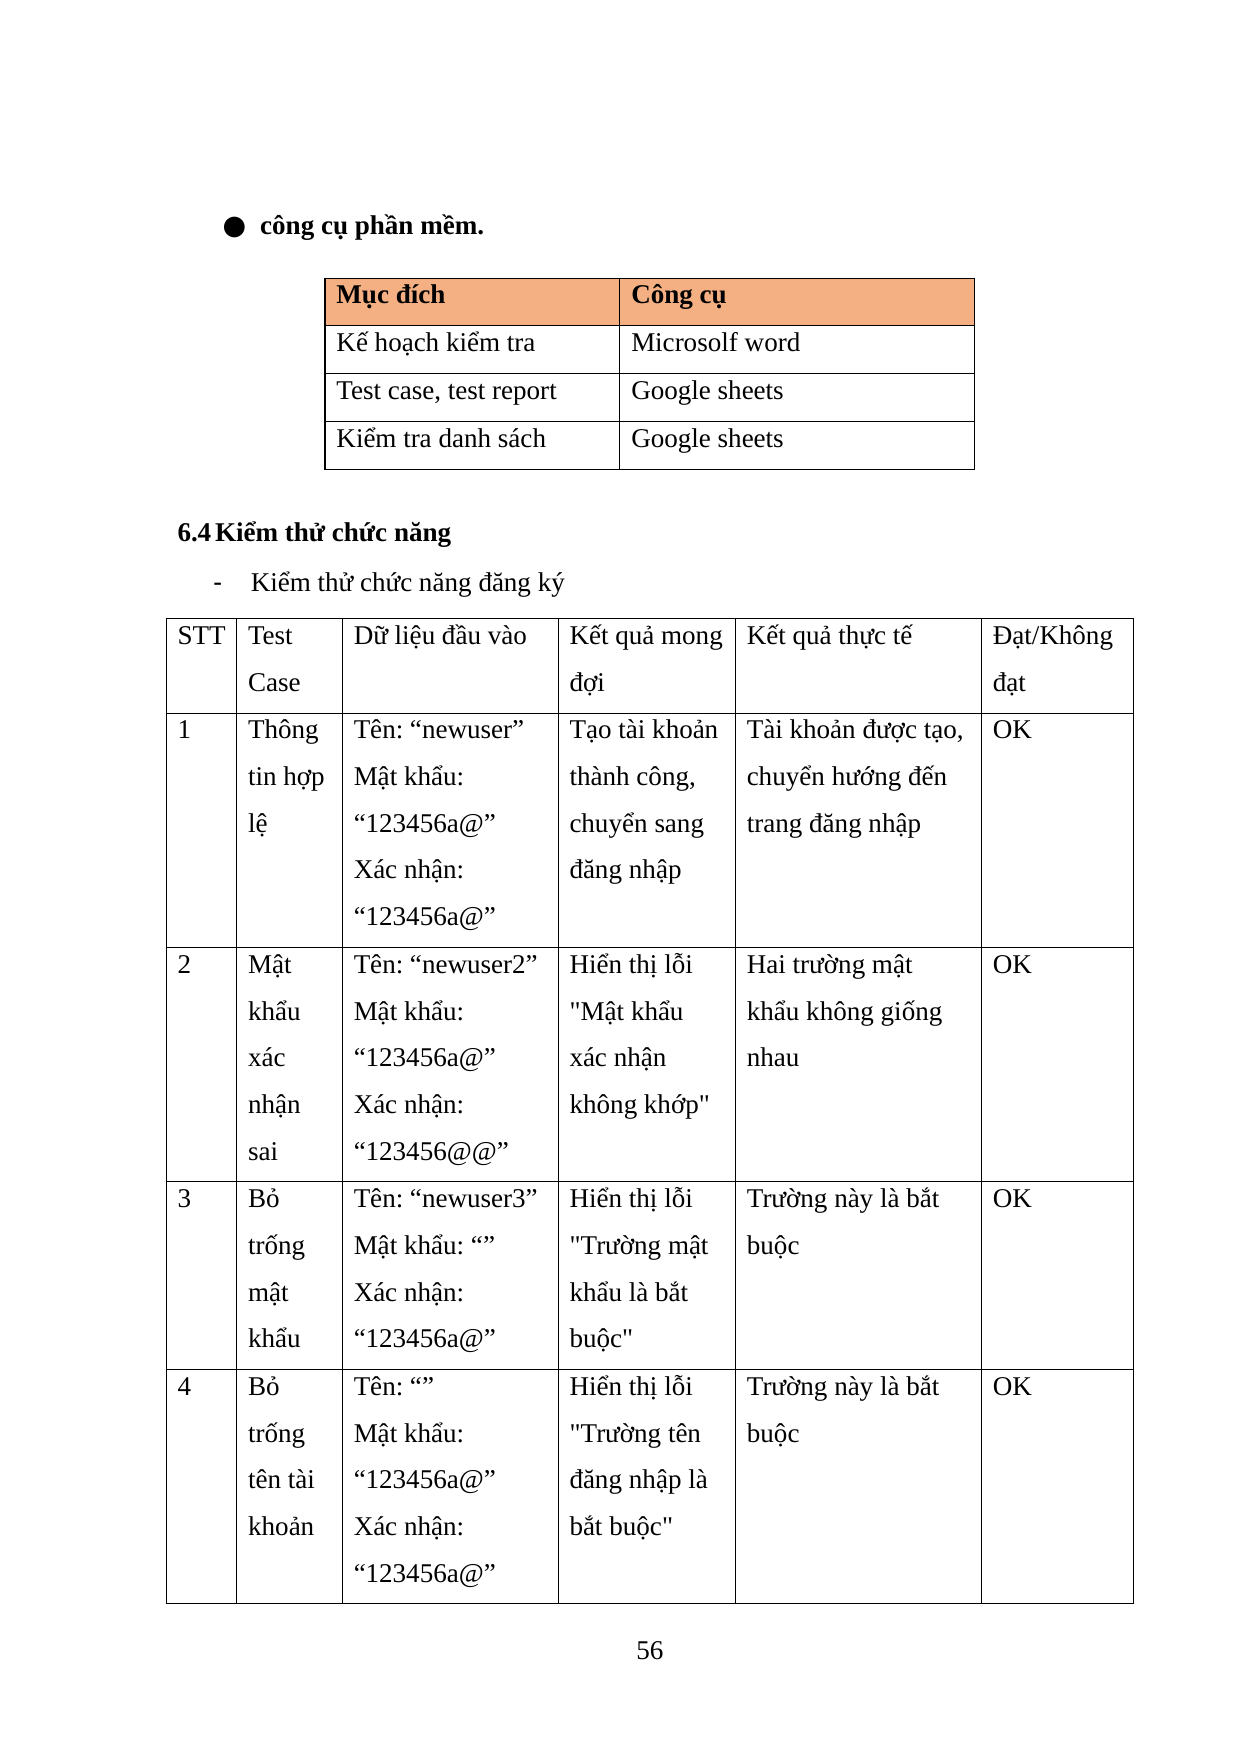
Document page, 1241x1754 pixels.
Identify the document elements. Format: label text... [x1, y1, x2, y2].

table_header Kết quả thực tế [736, 619, 981, 712]
table_cell 3 [167, 1182, 236, 1369]
table_cell Test case, test report [326, 374, 619, 421]
table_cell Tạo tài khoản thành công, chuyển sang đăng nhập [559, 714, 735, 947]
table_cell OK [982, 1182, 1133, 1369]
table_cell Microsolf word [620, 326, 974, 373]
subtitle Kiểm thử chức năng [177, 516, 1122, 547]
table_cell 1 [167, 714, 236, 947]
table_cell Kế hoạch kiểm tra [326, 326, 619, 373]
table_cell Tên: “newuser” Mật khẩu: “123456a@” Xác nhận: “123456a@” [343, 714, 558, 947]
list công cụ phần mềm. [222, 194, 1122, 250]
table_cell Hiển thị lỗi "Trường mật khẩu là bắt buộc" [559, 1182, 735, 1369]
table_cell Tài khoản được tạo, chuyển hướng đến trang đăng nhập [736, 714, 981, 947]
table_header Đạt/Không đạt [982, 619, 1133, 712]
table_header Test Case [237, 619, 342, 712]
table_cell OK [982, 1370, 1133, 1603]
table_header Kết quả mong đợi [559, 619, 735, 712]
table_cell 4 [167, 1370, 236, 1603]
table_cell Google sheets [620, 422, 974, 468]
table_cell Bỏ trống mật khẩu [237, 1182, 342, 1369]
table_header Công cụ [620, 279, 974, 325]
table_cell Tên: “newuser2” Mật khẩu: “123456a@” Xác nhận: “123456@@” [343, 948, 558, 1181]
table_cell Hiển thị lỗi "Trường tên đăng nhập là bắt buộc" [559, 1370, 735, 1603]
table_header Dữ liệu đầu vào [343, 619, 558, 712]
table_cell Trường này là bắt buộc [736, 1370, 981, 1603]
table_cell Bỏ trống tên tài khoản [237, 1370, 342, 1603]
table_cell Kiểm tra danh sách [326, 422, 619, 468]
table_cell Hai trường mật khẩu không giống nhau [736, 948, 981, 1181]
table_header STT [167, 619, 236, 712]
table_cell Hiển thị lỗi "Mật khẩu xác nhận không khớp" [559, 948, 735, 1181]
table_cell 2 [167, 948, 236, 1181]
table_cell Thông tin hợp lệ [237, 714, 342, 947]
table_cell Tên: “” Mật khẩu: “123456a@” Xác nhận: “123456a@” [343, 1370, 558, 1603]
table_cell OK [982, 714, 1133, 947]
list Kiểm thử chức năng đăng ký [213, 563, 1122, 600]
table_cell OK [982, 948, 1133, 1181]
table_cell Mật khẩu xác nhận sai [237, 948, 342, 1181]
table_cell Tên: “newuser3” Mật khẩu: “” Xác nhận: “123456a@” [343, 1182, 558, 1369]
table_cell Trường này là bắt buộc [736, 1182, 981, 1369]
table_header Mục đích [326, 279, 619, 325]
table_cell Google sheets [620, 374, 974, 421]
